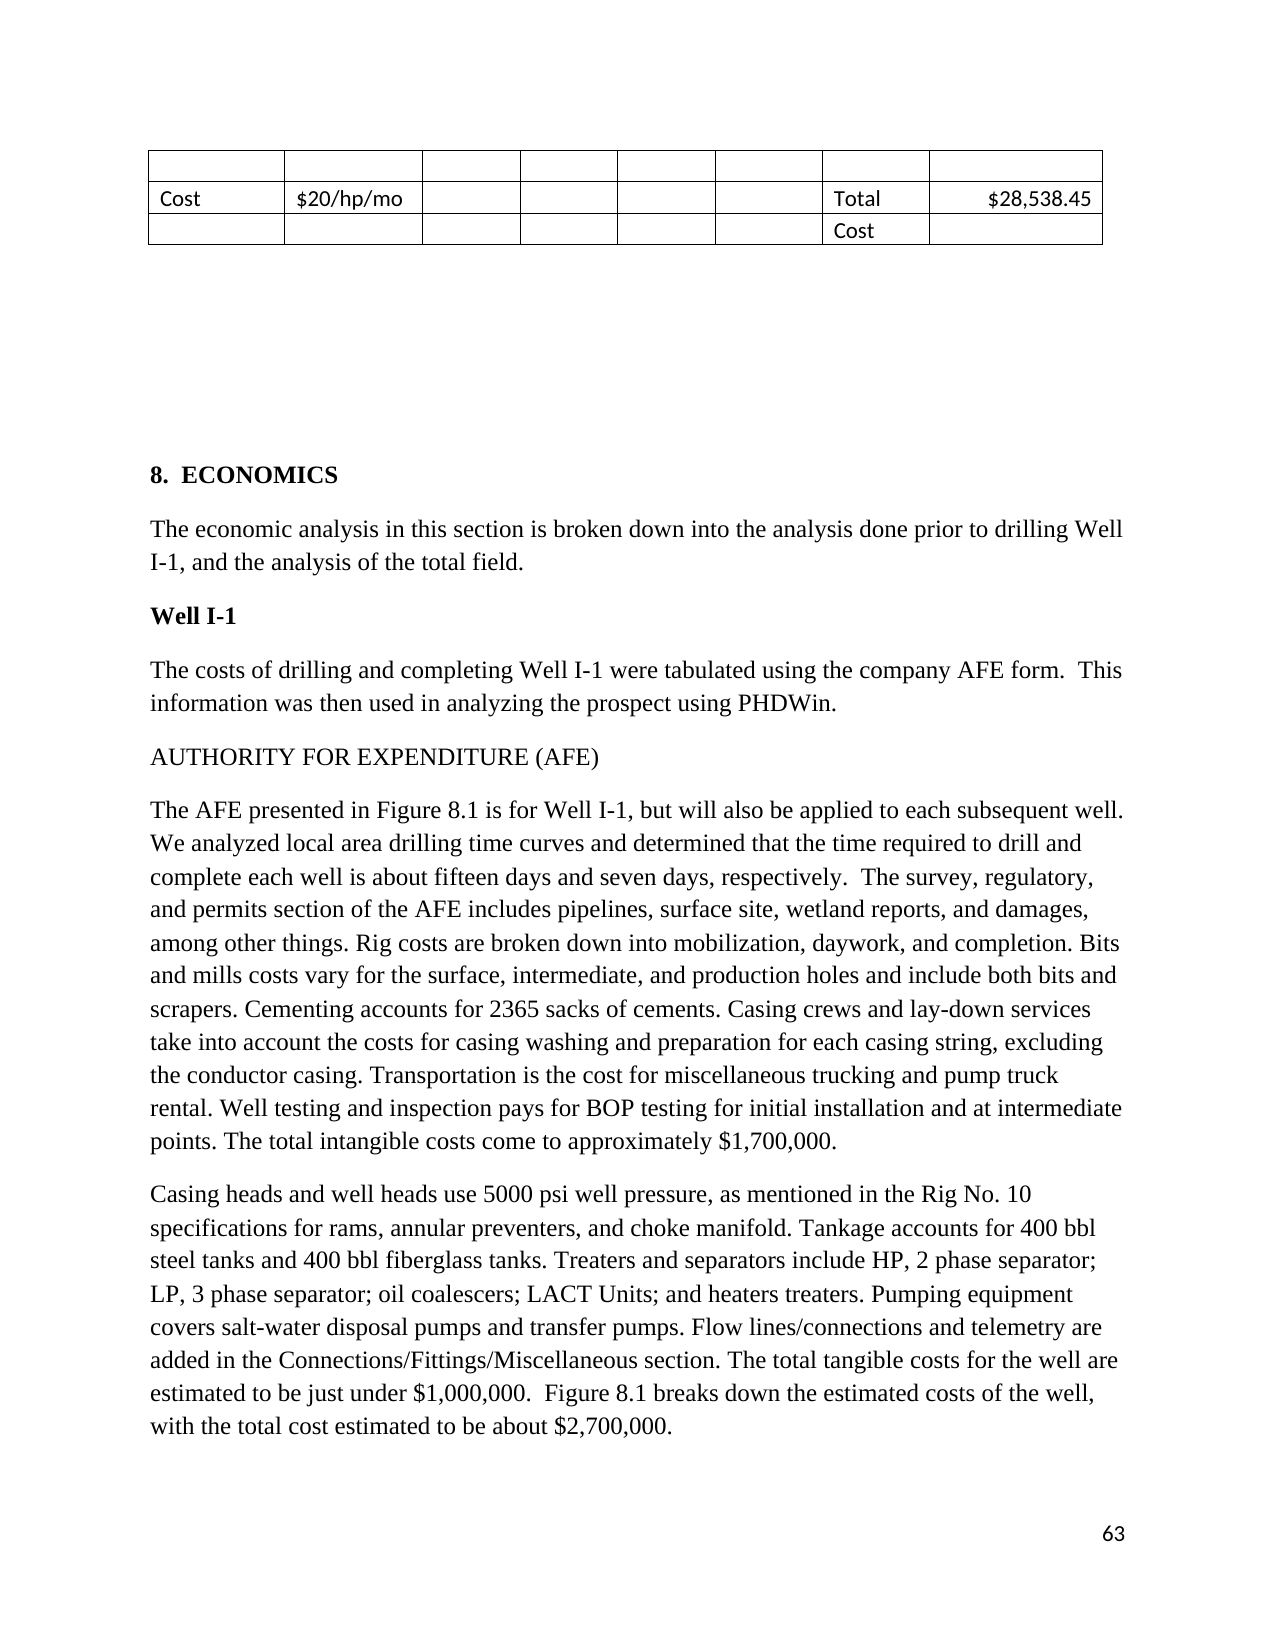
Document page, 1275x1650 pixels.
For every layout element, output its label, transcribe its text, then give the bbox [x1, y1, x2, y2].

table_cell [149, 214, 284, 244]
table_cell [823, 151, 929, 181]
table_cell [423, 151, 520, 181]
text AUTHORITY FOR EXPENDITURE (AFE) [150, 742, 1125, 770]
table_cell [521, 182, 617, 212]
table_cell Total [823, 182, 929, 212]
table_cell [618, 151, 715, 181]
text Casing heads and well heads use 5000 psi well pressure, as mentioned in the Rig No. 10 specifications for rams, annular preventers, and choke manifold. Tankage accounts for 400 bbl steel tanks and 400 bbl fiberglass tanks. Treaters and separators include HP, 2 phase separator; LP, 3 phase separator; oil coalescers; LACT Units; and heaters treaters. Pumping equipment covers salt-water disposal pumps and transfer pumps. Flow lines/connections and telemetry are added in the Connections/Fittings/Miscellaneous section. The total tangible costs for the well are estimated to be just under $1,000,000. Figure 8.1 breaks down the estimated costs of the well, with the total cost estimated to be about $2,700,000. [150, 1179, 1125, 1439]
table_cell [930, 214, 1102, 244]
table_cell [930, 151, 1102, 181]
text Well I-1 [150, 601, 1125, 630]
table_cell $28,538.45 [930, 182, 1102, 212]
table_cell [716, 214, 822, 244]
table_cell [285, 151, 422, 181]
table_cell Cost [149, 182, 284, 212]
table_cell [618, 182, 715, 212]
table_cell [423, 182, 520, 212]
text The AFE presented in Figure 8.1 is for Well I-1, but will also be applied to each subsequent well. We analyzed local area drilling time curves and determined that the time required to drill and complete each well is about fifteen days and seven days, respectively. The survey, regulatory, and permits section of the AFE includes pipelines, surface site, wetland reports, and damages, among other things. Rig costs are broken down into mobilization, daywork, and completion. Bits and mills costs vary for the surface, intermediate, and production holes and include both bits and scrapers. Cementing accounts for 2365 sacks of cements. Casing crews and lay-down services take into account the costs for casing washing and preparation for each casing string, excluding the conductor casing. Transportation is the cost for miscellaneous trucking and pump truck rental. Well testing and inspection pays for BOP testing for initial installation and at intermediate points. The total intangible costs come to approximately $1,700,000. [150, 796, 1125, 1154]
table_cell [423, 214, 520, 244]
text The economic analysis in this section is broken down into the analysis done prior to drilling Well I-1, and the analysis of the total field. [150, 514, 1125, 576]
table_cell $20/hp/mo [285, 182, 422, 212]
table_cell [618, 214, 715, 244]
table_cell [285, 214, 422, 244]
table_cell [521, 214, 617, 244]
table_cell [716, 151, 822, 181]
table_cell Cost [823, 214, 929, 244]
table_cell [716, 182, 822, 212]
text The costs of drilling and completing Well I-1 were tabulated using the company AFE form. This information was then used in analyzing the prospect using PHDWin. [150, 655, 1125, 717]
text 8. ECONOMICS [150, 460, 1125, 489]
table_cell [149, 151, 284, 181]
table_cell [521, 151, 617, 181]
